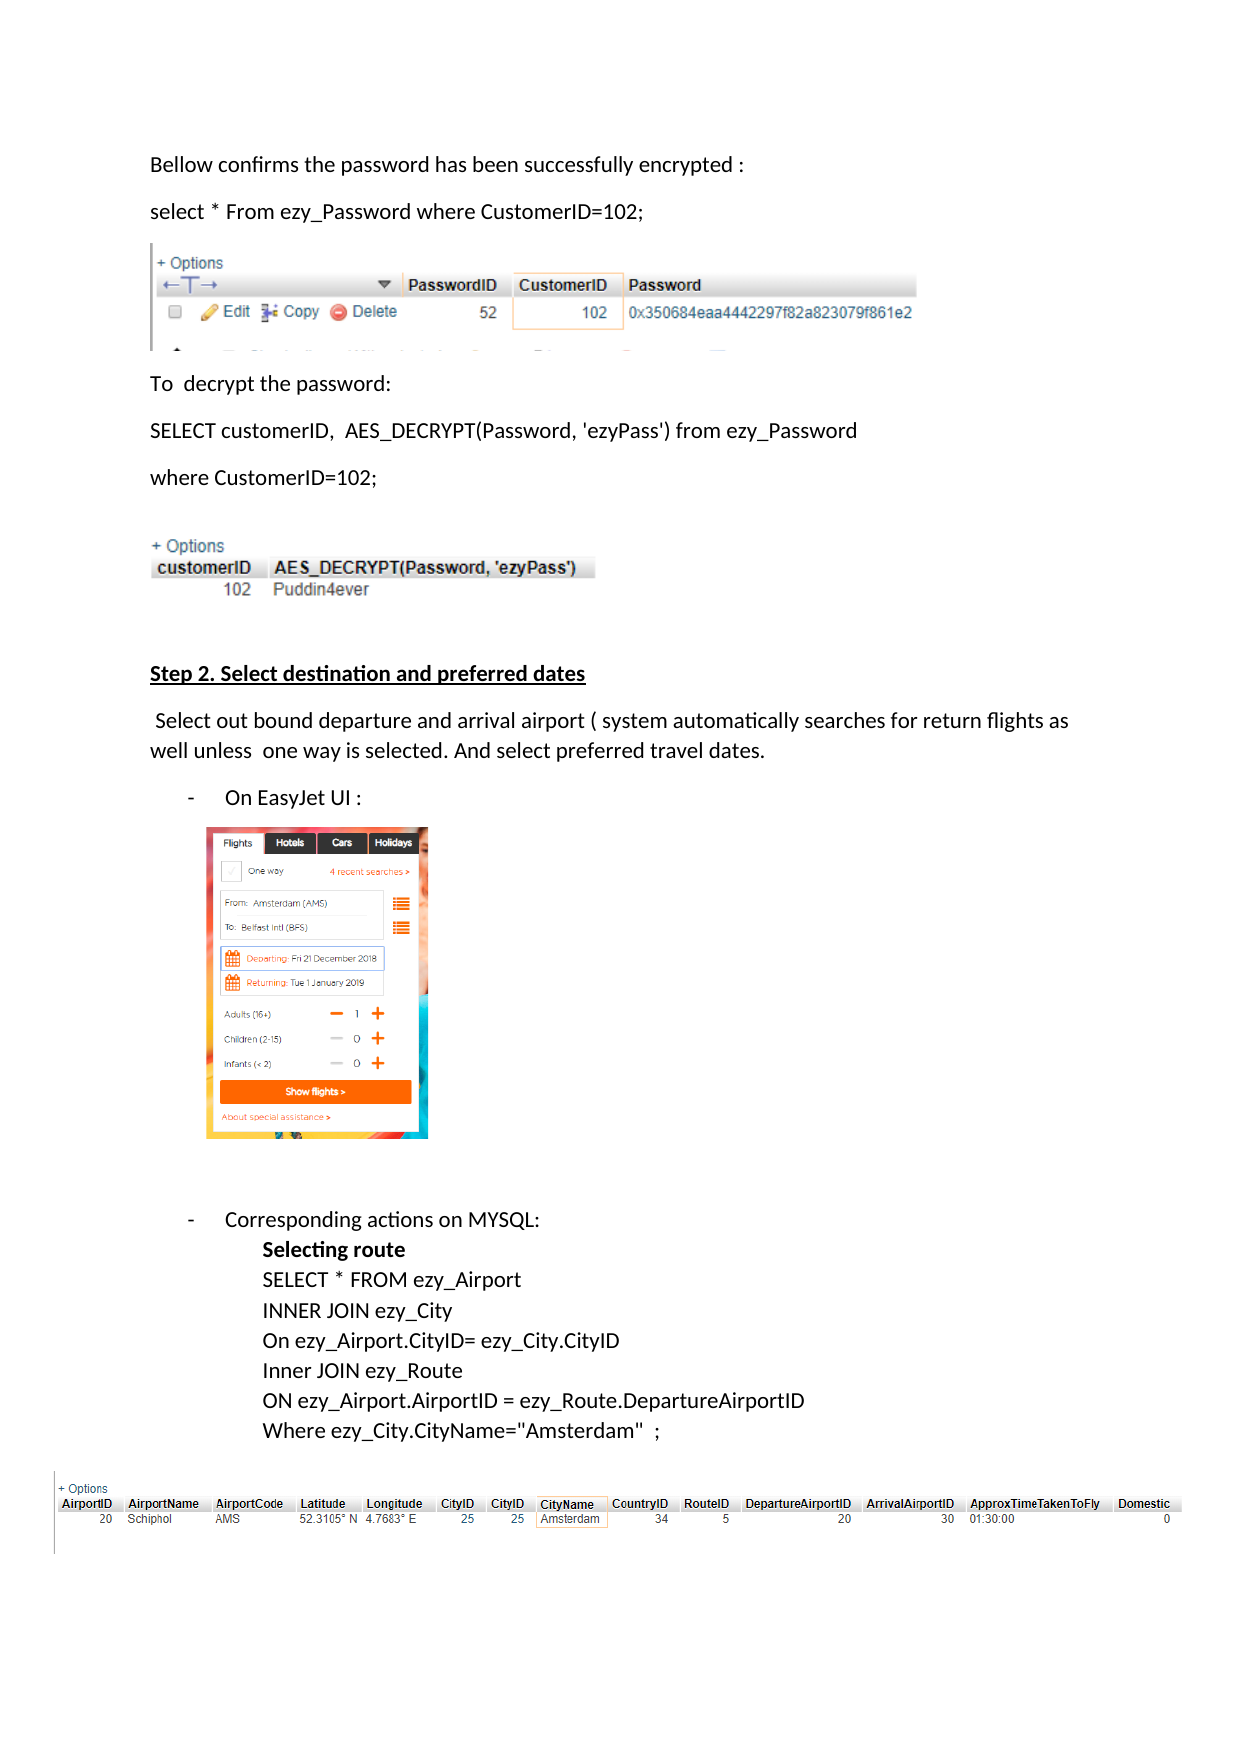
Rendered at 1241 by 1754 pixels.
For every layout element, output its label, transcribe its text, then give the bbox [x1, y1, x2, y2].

list INNER JOIN ezy_City [262, 1296, 1090, 1324]
list Where ezy_City.CityName="Amsterdam" ; [262, 1417, 1090, 1444]
picture [150, 509, 628, 641]
list On ezy_Airport.CityID= ezy_City.CityID [262, 1326, 1090, 1354]
list ON ezy_Airport.AirportID = ezy_Route.DepartureAirportID [262, 1386, 1090, 1414]
picture [53, 1471, 1187, 1554]
list Corresponding actions on MYSQL: [187, 1206, 1090, 1234]
picture [150, 243, 934, 351]
text SELECT customerID, AES_DECRYPT(Password, 'ezyPass') from ezy_Password [150, 416, 1090, 444]
text Bellow confirms the password has been successfully encrypted : [150, 150, 1090, 178]
picture [206, 827, 429, 1139]
list Inner JOIN ezy_Route [262, 1356, 1090, 1384]
text where CustomerID=102; [150, 463, 1090, 491]
text Select out bound departure and arrival airport ( system automatically searches for return flights as well unless one way is selected. And select preferred travel dates. [150, 706, 1090, 764]
text Step 2. Select destination and preferred dates [150, 659, 1090, 687]
list SELECT * FROM ezy_Airport [262, 1266, 1090, 1293]
list On EasyJet UI : [187, 783, 1090, 811]
list Selecting route [225, 1235, 1090, 1263]
text To decrypt the password: [150, 369, 1090, 397]
text select * From ezy_Password where CustomerID=102; [150, 197, 1090, 225]
